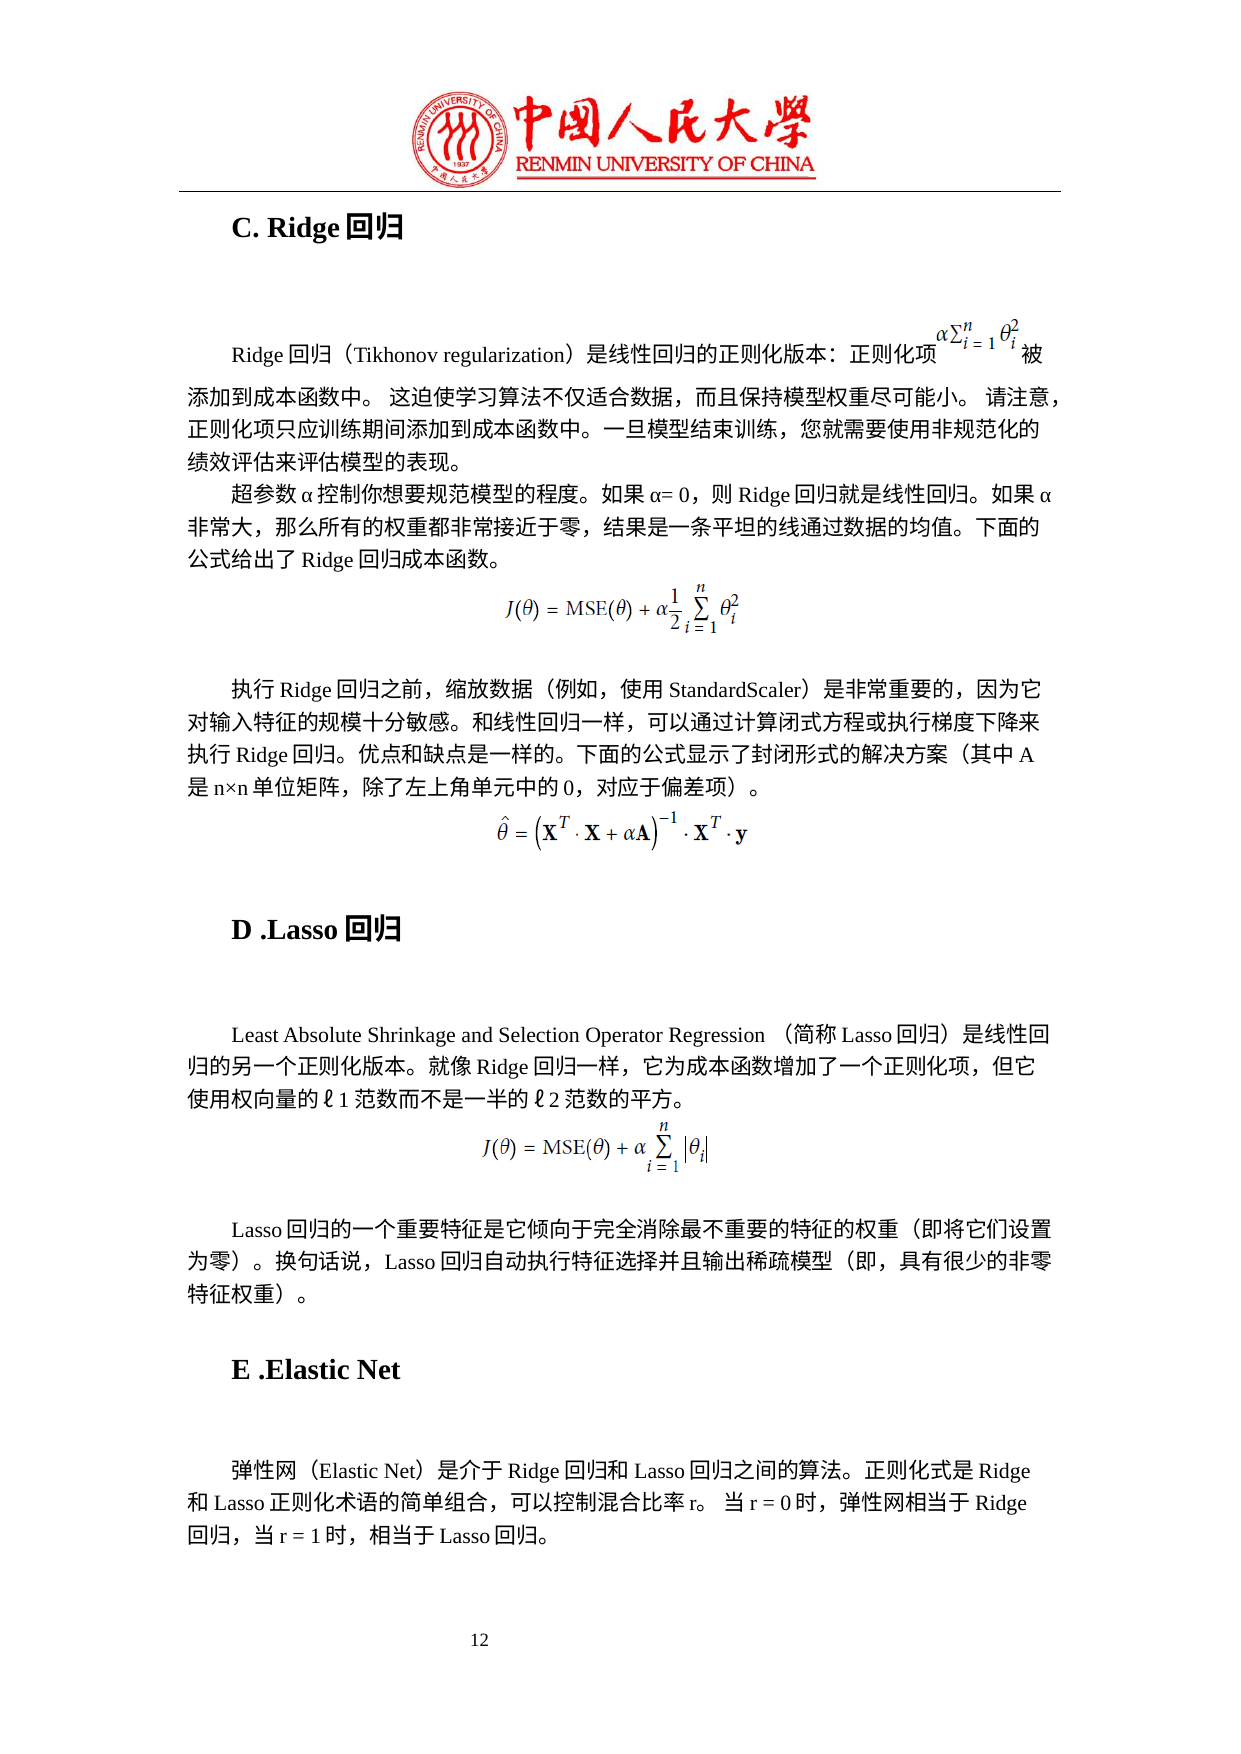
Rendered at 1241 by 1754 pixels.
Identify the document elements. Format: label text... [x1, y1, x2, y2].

picture [484, 801, 800, 860]
text 执行Ridge回归之前，缩放数据（例如，使用StandardScaler）是非常重要的，因为它对输入特征的规模十分敏感。和线性回归一样，可以通过计算闭式方程或执行梯度下降来执行Ridge回归。优点和缺点是一样的。下面的公式显示了封闭形式的解决方案（其中A是n×n单位矩阵，除了左上角单元中的0，对应于偏差项）。 [187, 672, 1053, 802]
subtitle D .Lasso回归 [187, 894, 1053, 959]
subtitle E .Elastic Net [187, 1336, 1053, 1401]
text Least Absolute Shrinkage and Selection Operator Regression （简称Lasso回归）是线性回归的另一个正则化版本。就像Ridge回归一样，它为成本函数增加了一个正则化项，但它使用权向量的 ℓ1 范数而不是一半的 ℓ2范数的平方。 [187, 1016, 1053, 1114]
picture [407, 90, 833, 189]
subtitle C. Ridge回归 [187, 192, 1053, 257]
picture [473, 1113, 767, 1184]
picture [936, 314, 1022, 353]
picture [499, 574, 785, 642]
text Ridge回归（Tikhonov regularization）是线性回归的正则化版本：正则化项被添加到成本函数中。 这迫使学习算法不仅适合数据，而且保持模型权重尽可能小。 请注意，正则化项只应训练期间添加到成本函数中。一旦模型结束训练，您就需要使用非规范化的绩效评估来评估模型的表现。 [187, 314, 1053, 477]
text Lasso回归的一个重要特征是它倾向于完全消除最不重要的特征的权重（即将它们设置为零）。换句话说，Lasso回归自动执行特征选择并且输出稀疏模型（即，具有很少的非零特征权重）。 [187, 1211, 1053, 1309]
text 弹性网（Elastic Net）是介于Ridge回归和Lasso回归之间的算法。正则化式是Ridge和Lasso正则化术语的简单组合，可以控制混合比率r。 当r = 0时，弹性网相当于Ridge回归，当r = 1时，相当于Lasso回归。 [187, 1452, 1053, 1550]
text 超参数α控制你想要规范模型的程度。如果α= 0，则Ridge回归就是线性回归。如果α非常大，那么所有的权重都非常接近于零，结果是一条平坦的线通过数据的均值。下面的公式给出了Ridge回归成本函数。 [187, 477, 1053, 574]
